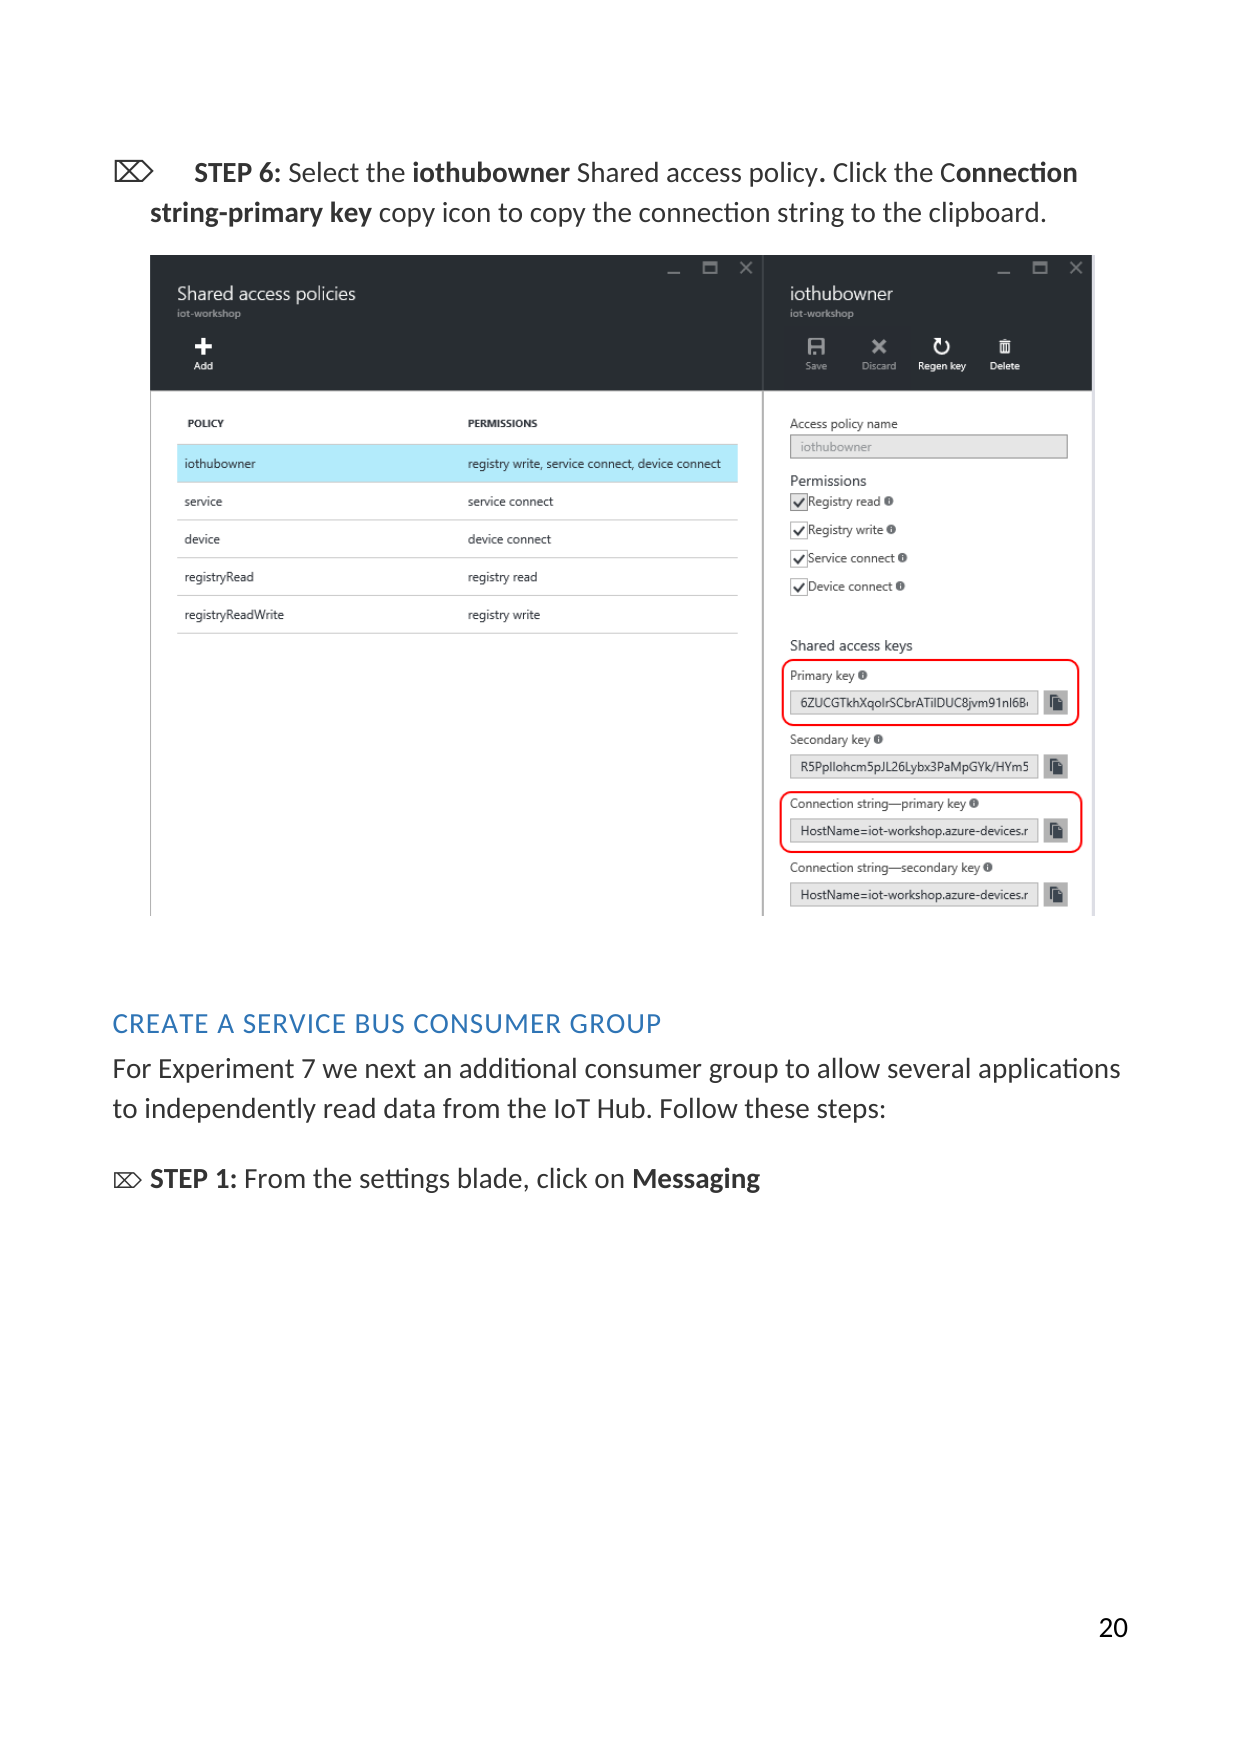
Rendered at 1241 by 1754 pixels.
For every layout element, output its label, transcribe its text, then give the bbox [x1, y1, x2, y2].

picture [150, 255, 1095, 916]
text For Experiment 7 we next an additional consumer group to allow several applications to independently read data from the IoT Hub. Follow these steps: [112, 1046, 1128, 1126]
subtitle Create a Service Bus Consumer Group [112, 1005, 1128, 1041]
list STEP 1: From the settings blade, click on Messaging [112, 1155, 1128, 1195]
list STEP 6: Select the iothubowner Shared access policy. Click the Connection string-primary key copy icon to copy the connection string to the clipboard. [112, 150, 1128, 230]
